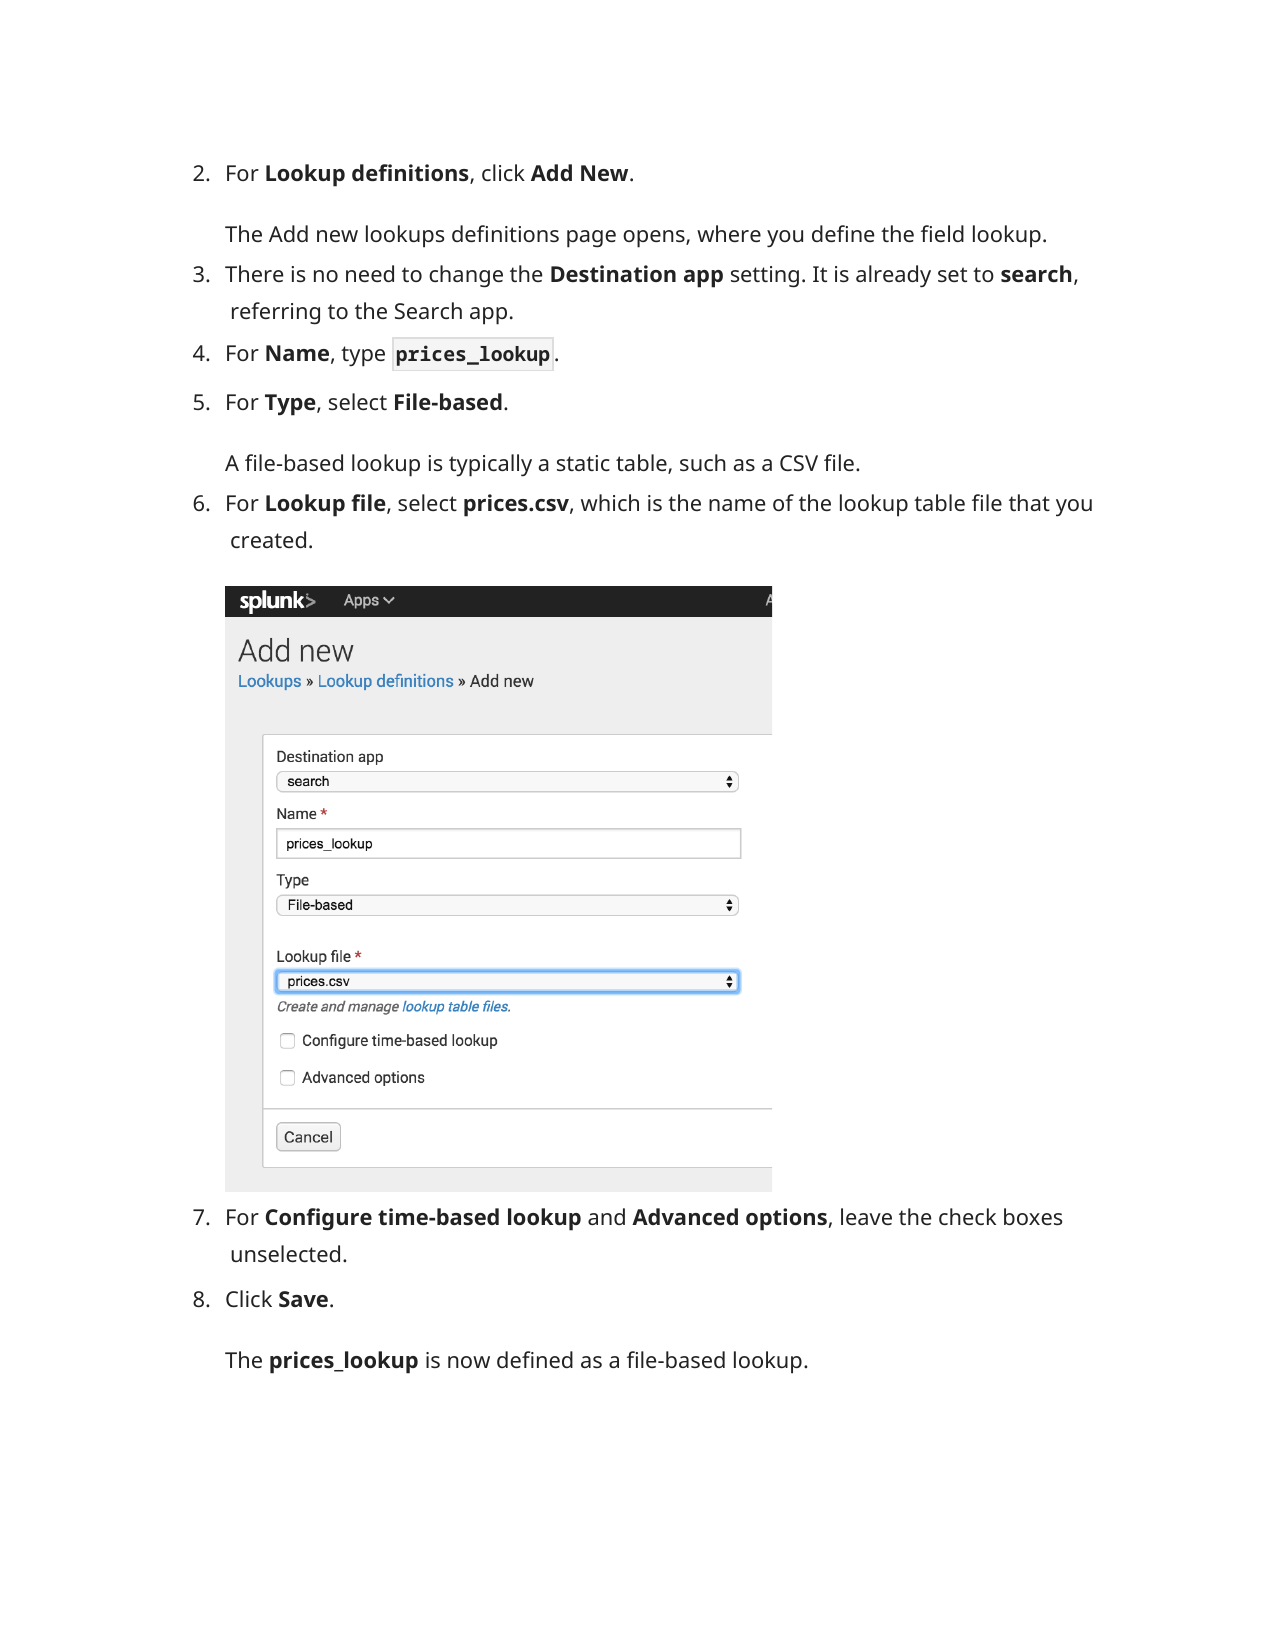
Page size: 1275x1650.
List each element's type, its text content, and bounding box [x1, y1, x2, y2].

list Click Save. [192, 1277, 1125, 1314]
list For Lookup definitions, click Add New. [192, 150, 1125, 187]
list For Name, type prices_lookup. [192, 334, 1125, 371]
list There is no need to change the Destination app setting. It is already set to search, referring to the Search app. [192, 251, 1125, 326]
list For Lookup file, select prices.csv, which is the name of the lookup table file that you created. [192, 480, 1125, 555]
picture [225, 586, 773, 1192]
text The prices_lookup is now defined as a file-based lookup. [225, 1346, 1125, 1375]
list For Configure time-based lookup and Advanced options, leave the check boxes unselected. [192, 1194, 1125, 1269]
list For Type, select File-based. [192, 379, 1125, 417]
text A file-based lookup is typically a static table, such as a CSV file. [225, 448, 1125, 478]
text The Add new lookups definitions page opens, where you define the field lookup. [225, 219, 1125, 248]
